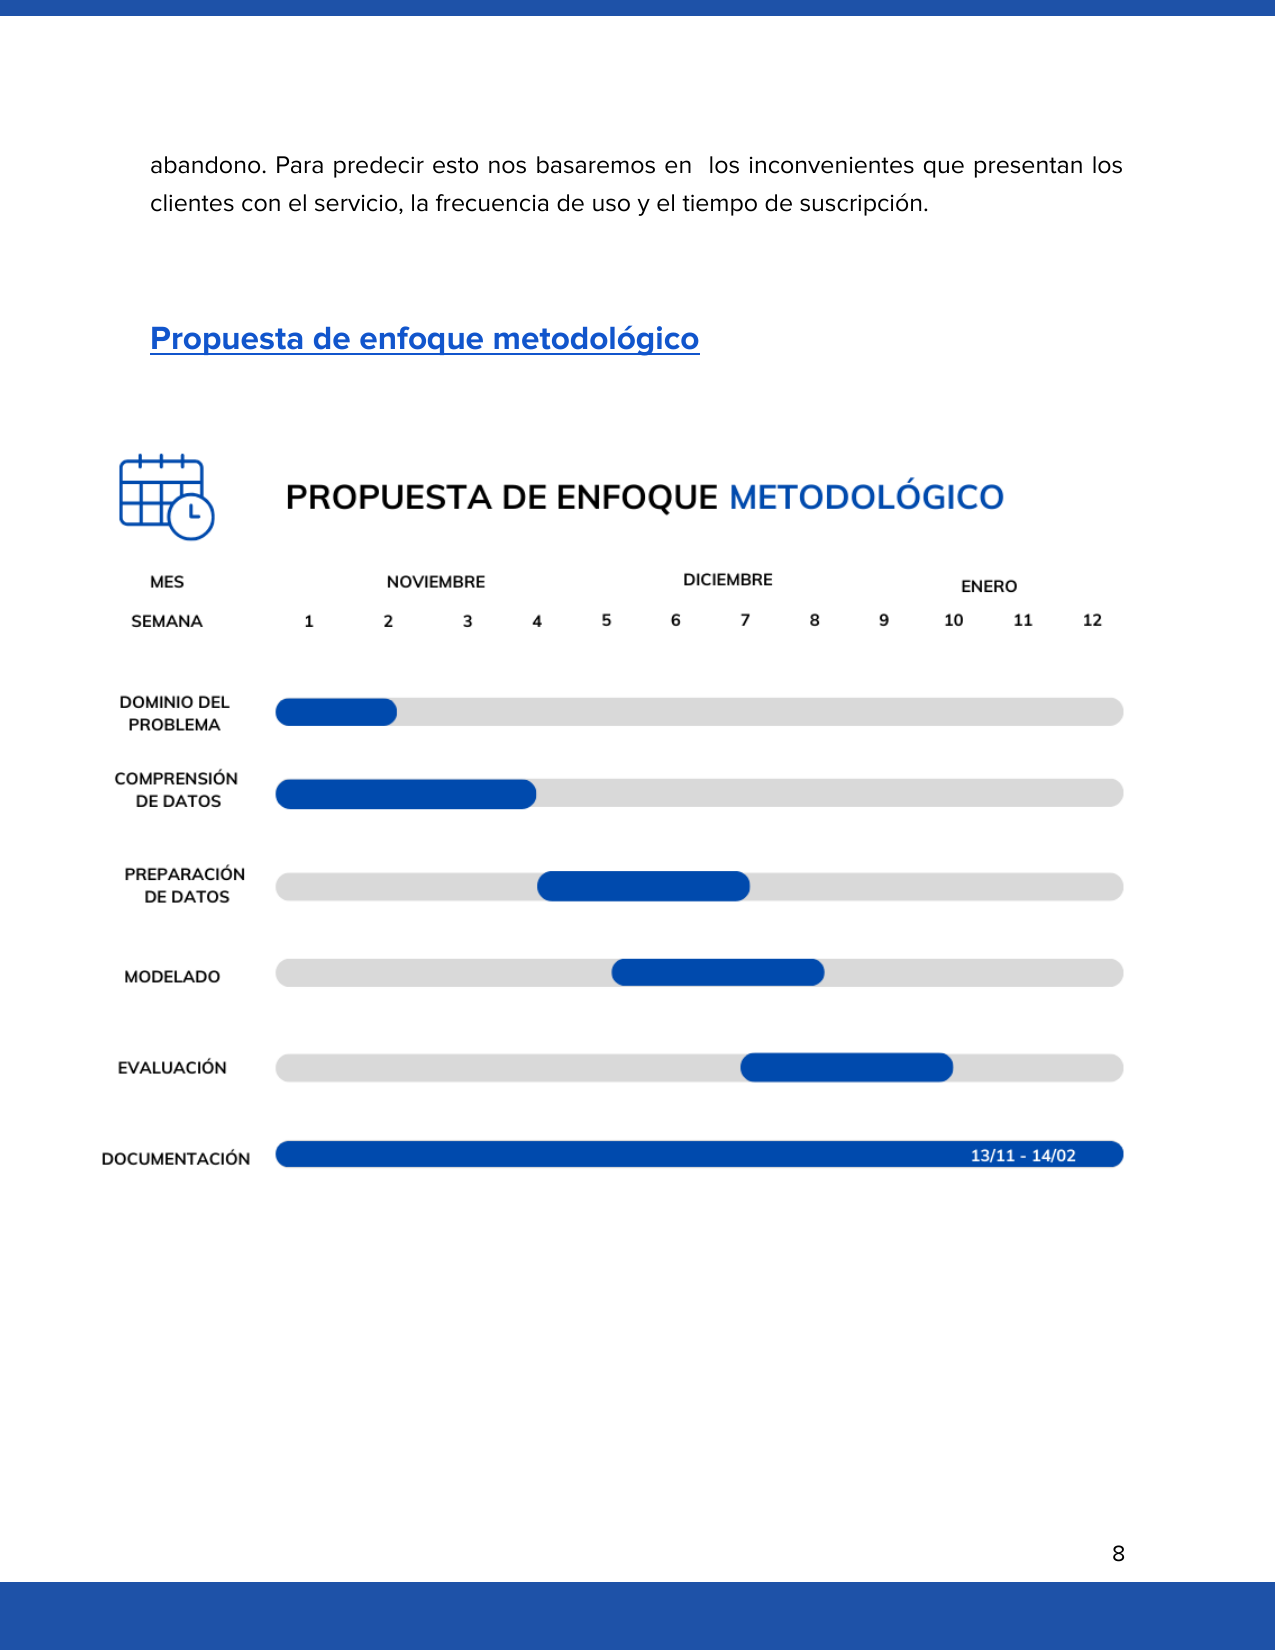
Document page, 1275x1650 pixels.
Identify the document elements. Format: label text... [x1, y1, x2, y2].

text Propuesta de enfoque metodológico [150, 319, 1125, 360]
picture [92, 438, 1132, 1192]
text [150, 151, 1125, 219]
picture [0, 0, 1275, 16]
picture [0, 1582, 1275, 1650]
